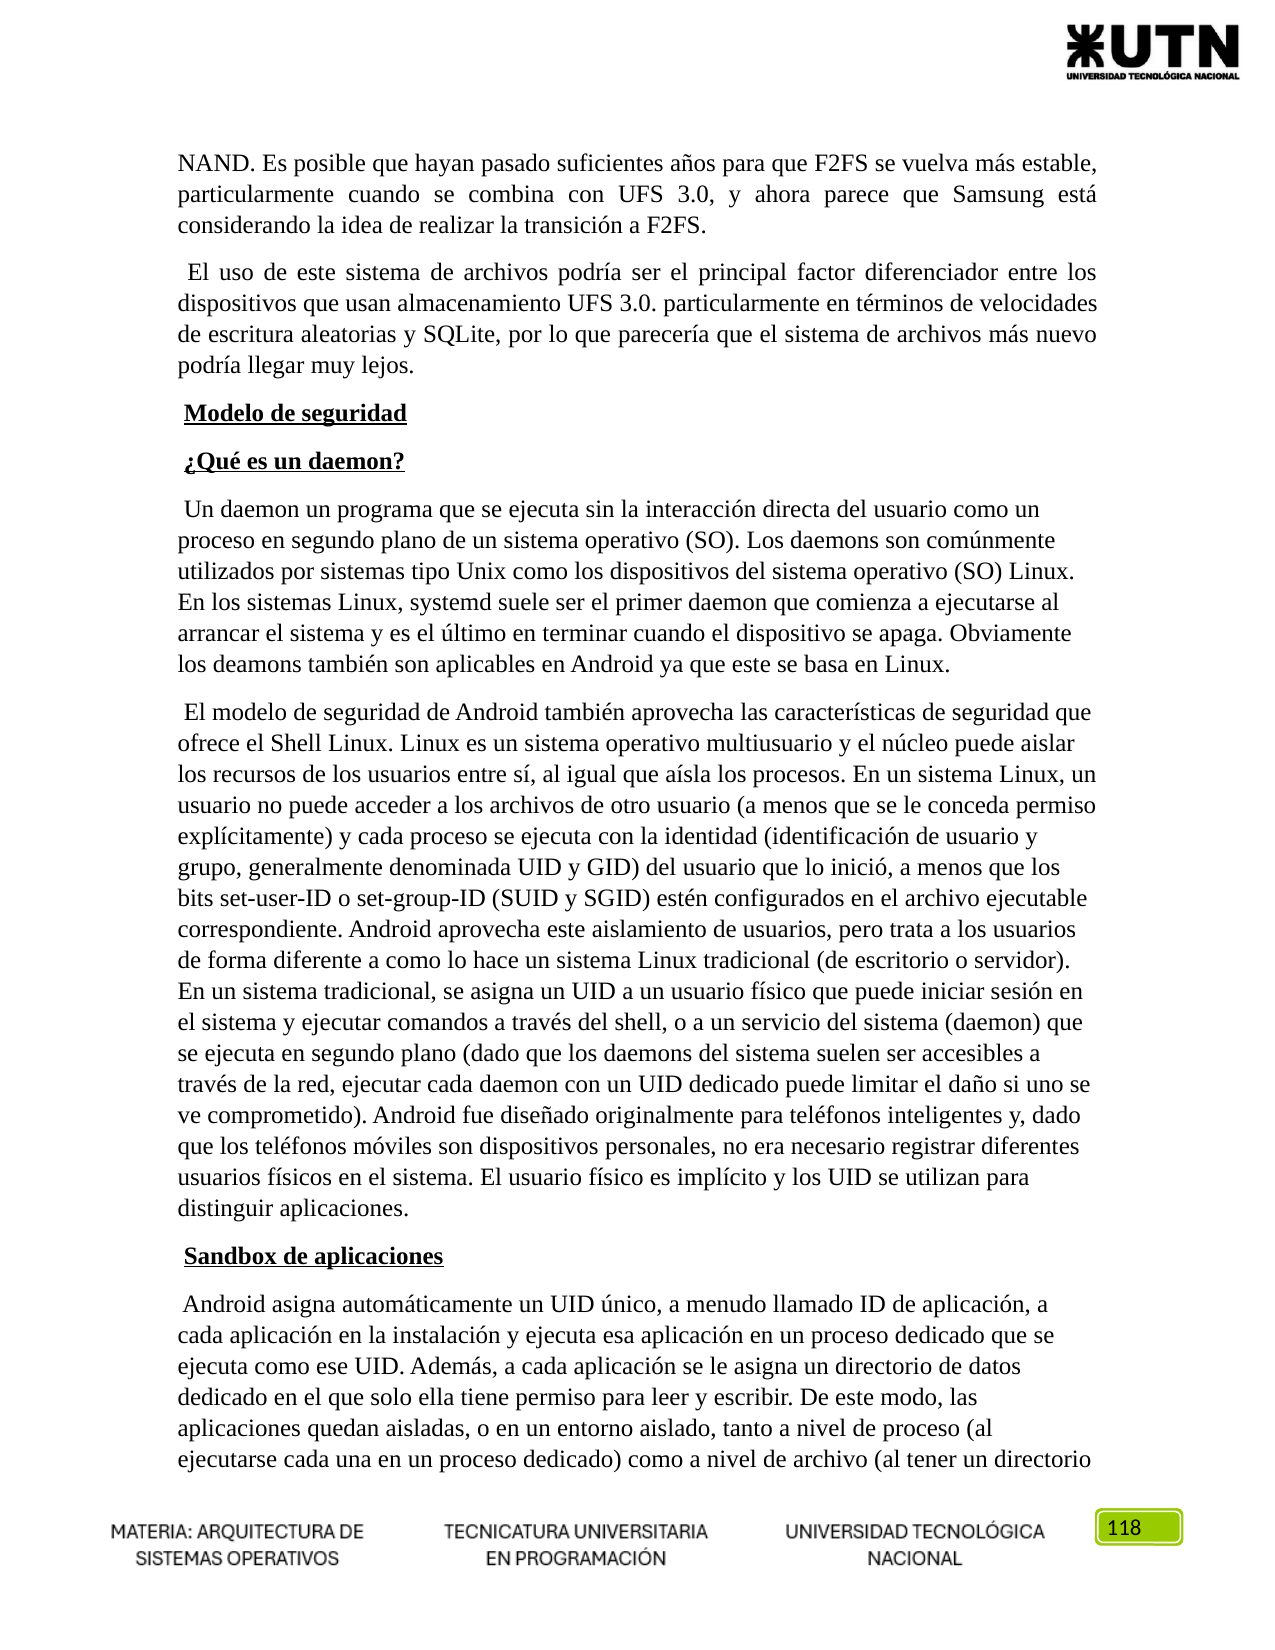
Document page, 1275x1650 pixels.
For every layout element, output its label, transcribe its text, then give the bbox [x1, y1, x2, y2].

text Modelo de seguridad [177, 398, 1098, 427]
text Sandbox de aplicaciones [177, 1241, 1098, 1270]
picture [1059, 18, 1244, 82]
text Un daemon un programa que se ejecuta sin la interacción directa del usuario como un proceso en segundo plano de un sistema operativo (SO). Los daemons son comúnmente utilizados por sistemas tipo Unix como los dispositivos del sistema operativo (SO) Linux. En los sistemas Linux, systemd suele ser el primer daemon que comienza a ejecutarse al arrancar el sistema y es el último en terminar cuando el dispositivo se apaga. Obviamente los deamons también son aplicables en Android ya que este se basa en Linux. [177, 494, 1098, 678]
text El modelo de seguridad de Android también aprovecha las características de seguridad que ofrece el Shell Linux. Linux es un sistema operativo multiusuario y el núcleo puede aislar los recursos de los usuarios entre sí, al igual que aísla los procesos. En un sistema Linux, un usuario no puede acceder a los archivos de otro usuario (a menos que se le conceda permiso explícitamente) y cada proceso se ejecuta con la identidad (identificación de usuario y grupo, generalmente denominada UID y GID) del usuario que lo inició, a menos que los bits set-user-ID o set-group-ID (SUID y SGID) estén configurados en el archivo ejecutable correspondiente. Android aprovecha este aislamiento de usuarios, pero trata a los usuarios de forma diferente a como lo hace un sistema Linux tradicional (de escritorio o servidor). En un sistema tradicional, se asigna un UID a un usuario físico que puede iniciar sesión en el sistema y ejecutar comandos a través del shell, o a un servicio del sistema (daemon) que se ejecuta en segundo plano (dado que los daemons del sistema suelen ser accesibles a través de la red, ejecutar cada daemon con un UID dedicado puede limitar el daño si uno se ve comprometido). Android fue diseñado originalmente para teléfonos inteligentes y, dado que los teléfonos móviles son dispositivos personales, no era necesario registrar diferentes usuarios físicos en el sistema. El usuario físico es implícito y los UID se utilizan para distinguir aplicaciones. [177, 697, 1098, 1222]
text ¿Qué es un daemon? [177, 446, 1098, 475]
picture [75, 1500, 1085, 1601]
text El uso de este sistema de archivos podría ser el principal factor diferenciador entre los dispositivos que usan almacenamiento UFS 3.0. particularmente en términos de velocidades de escritura aleatorias y SQLite, por lo que parecería que el sistema de archivos más nuevo podría llegar muy lejos. [177, 257, 1098, 379]
